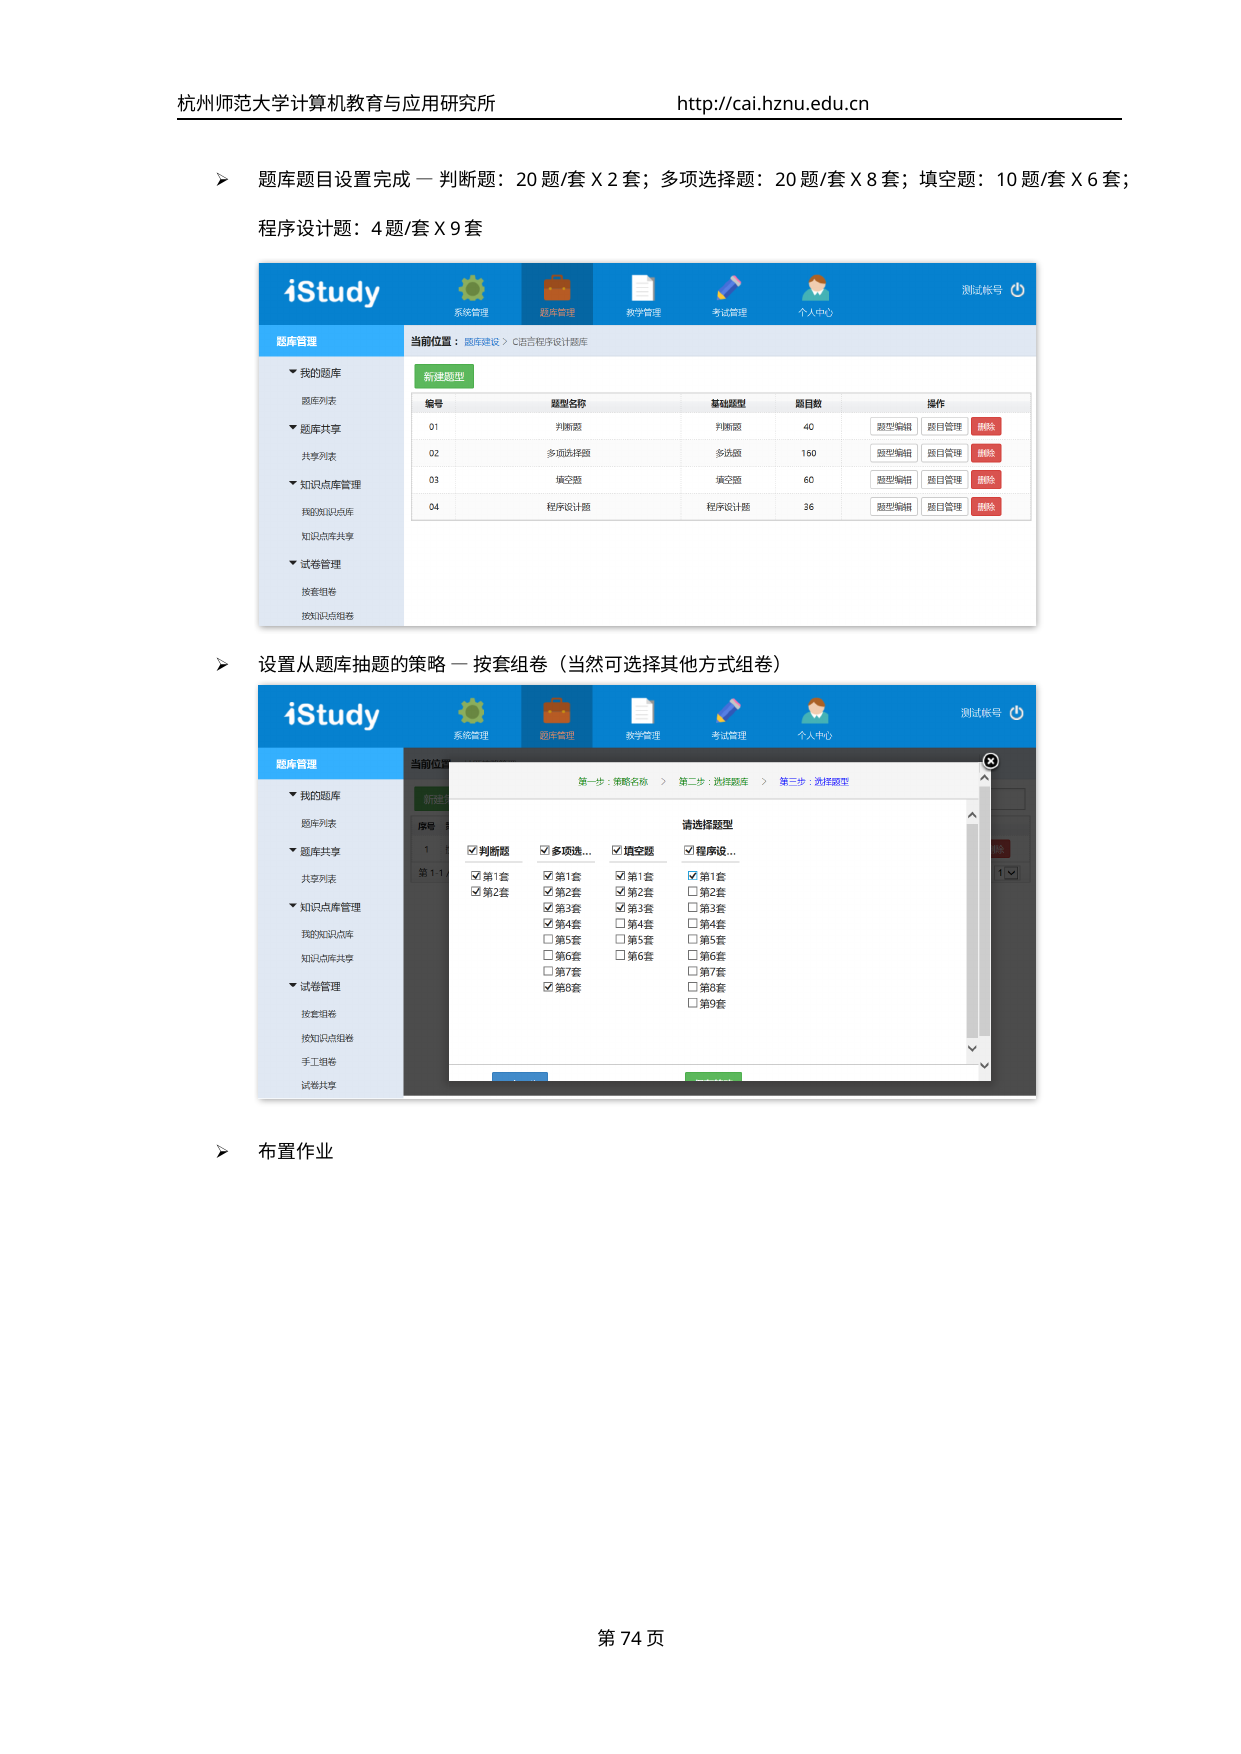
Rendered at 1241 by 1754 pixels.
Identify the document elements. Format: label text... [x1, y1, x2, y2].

picture [258, 263, 1037, 626]
list 布置作业 [215, 1134, 1122, 1167]
picture [258, 685, 1036, 1099]
list 设置从题库抽题的策略 — 按套组卷（当然可选择其他方式组卷） [215, 647, 1122, 679]
list 题库题目设置完成 — 判断题：20题/套 X 2套；多项选择题：20题/套 X 8套；填空题：10题/套 X 6套；程序设计题：4题/套 X 9套 [215, 162, 1122, 243]
